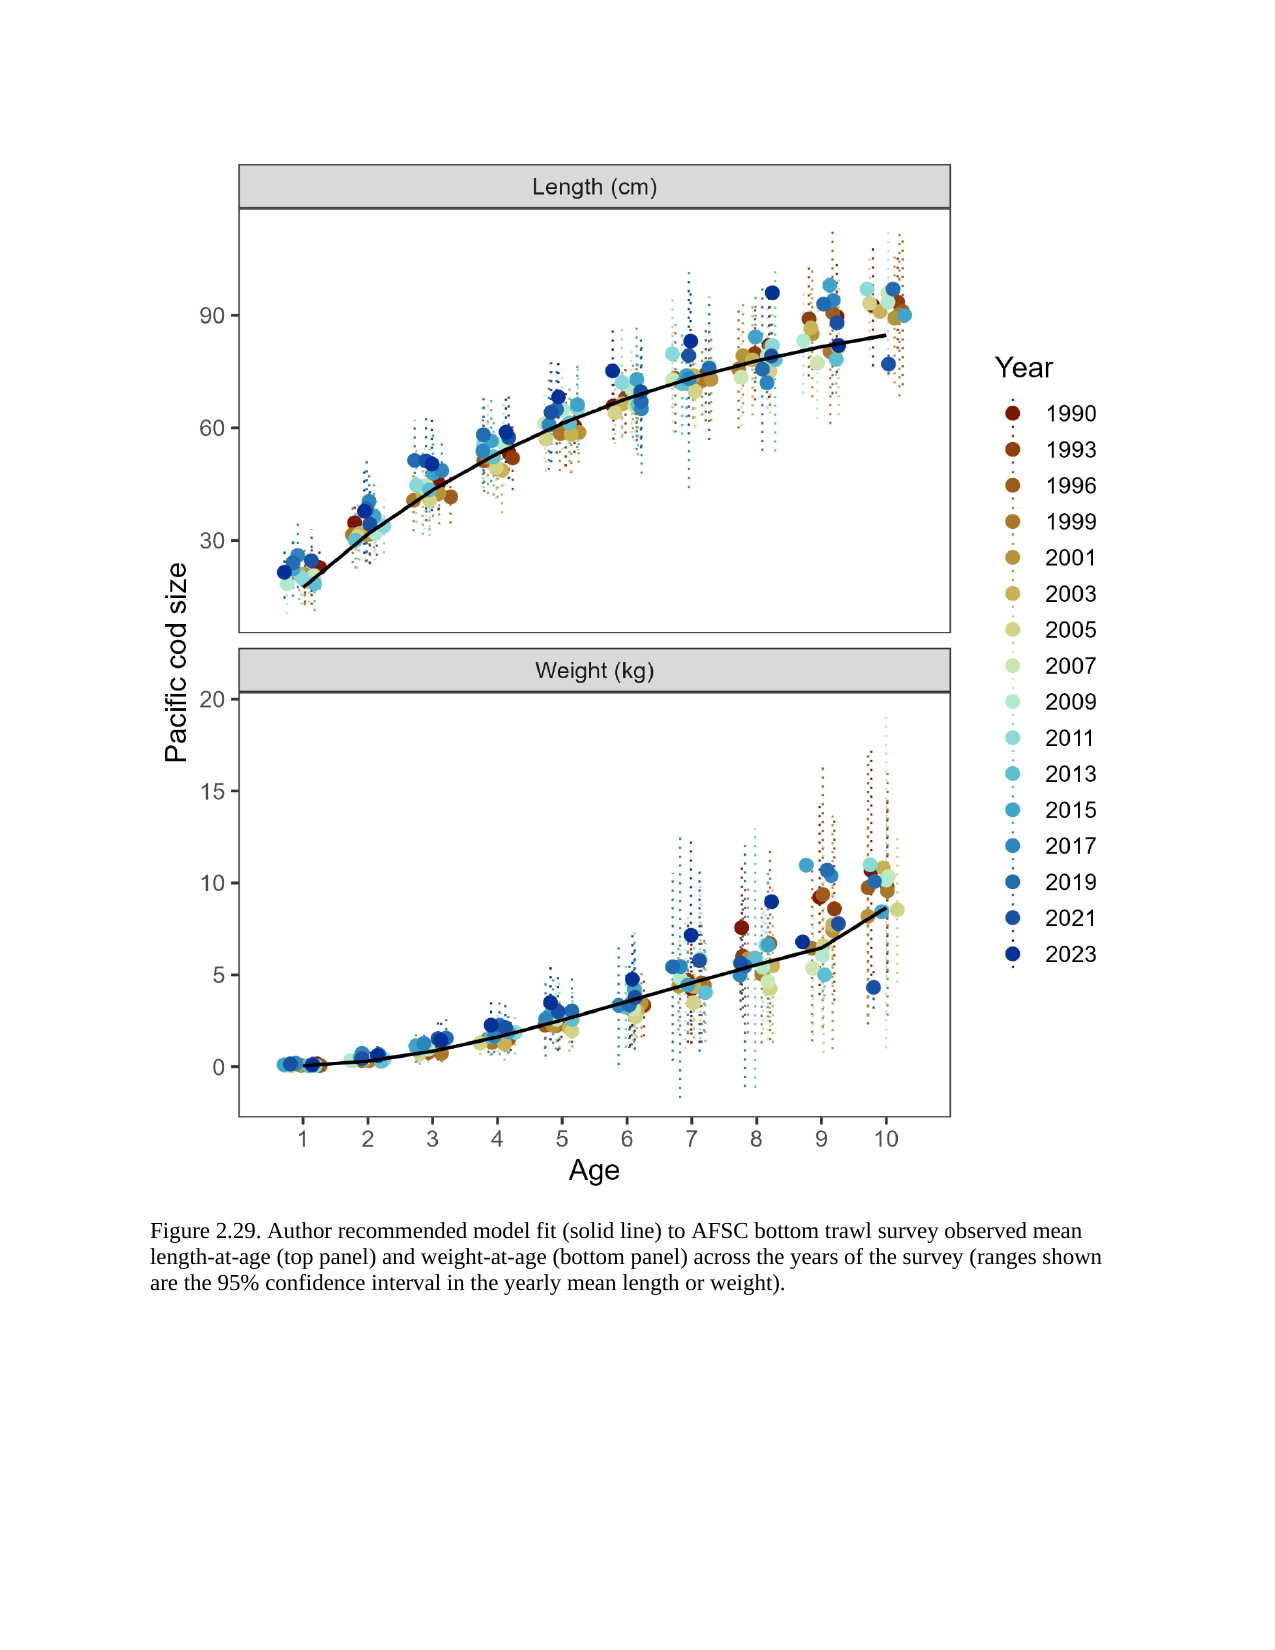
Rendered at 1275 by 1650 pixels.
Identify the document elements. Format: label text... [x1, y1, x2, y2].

picture [150, 150, 1125, 1200]
subtitle Figure 2.29. Author recommended model fit (solid line) to AFSC bottom trawl survey observed mean length-at-age (top panel) and weight-at-age (bottom panel) across the years of the survey (ranges shown are the 95% confidence interval in the yearly mean length or weight). [150, 1217, 1125, 1296]
